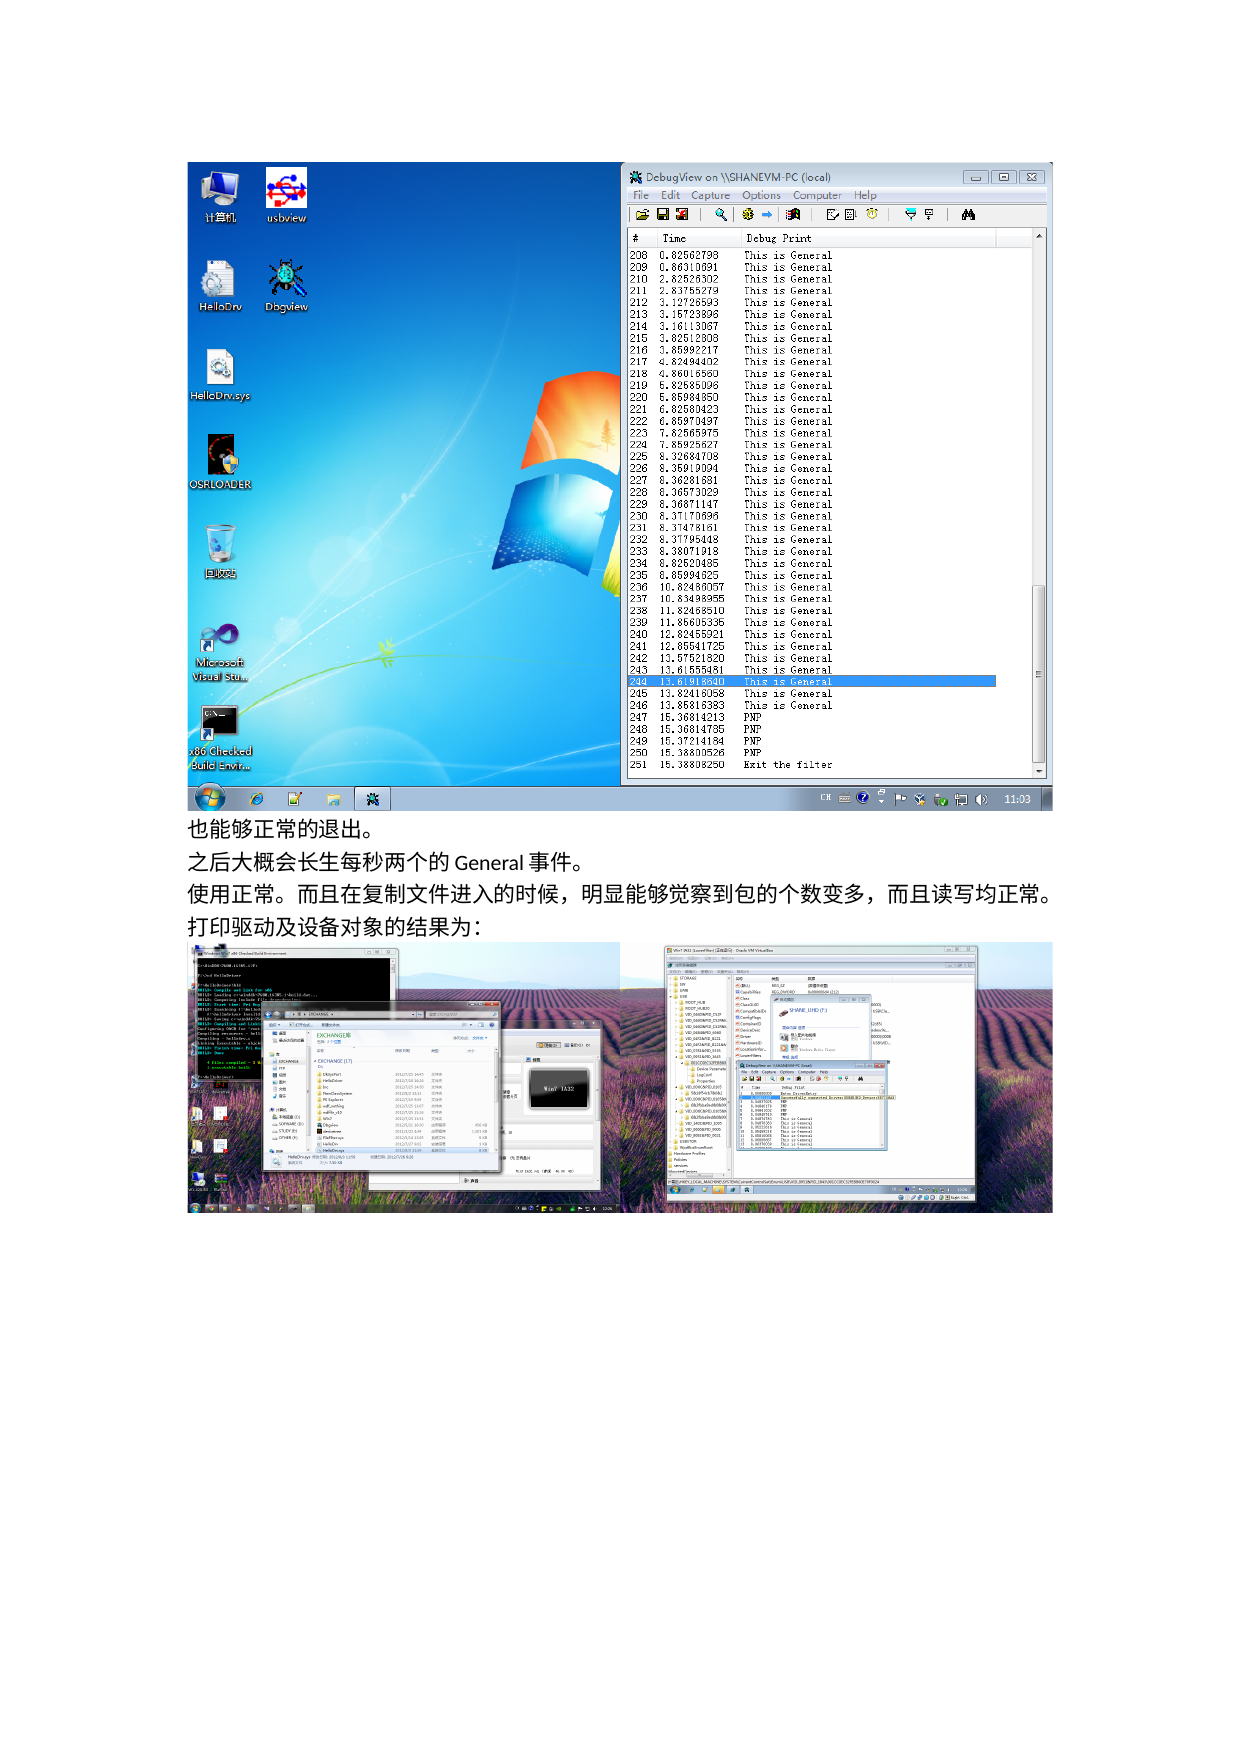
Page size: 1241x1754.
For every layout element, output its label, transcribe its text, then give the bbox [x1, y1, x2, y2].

text 使用正常。而且在复制文件进入的时候，明显能够觉察到包的个数变多，而且读写均正常。 [187, 877, 1053, 909]
picture [187, 942, 1053, 1213]
text 也能够正常的退出。 [187, 812, 1053, 844]
text 之后大概会长生每秒两个的General事件。 [187, 844, 1053, 877]
picture [187, 162, 1053, 811]
text 打印驱动及设备对象的结果为： [187, 909, 1053, 942]
